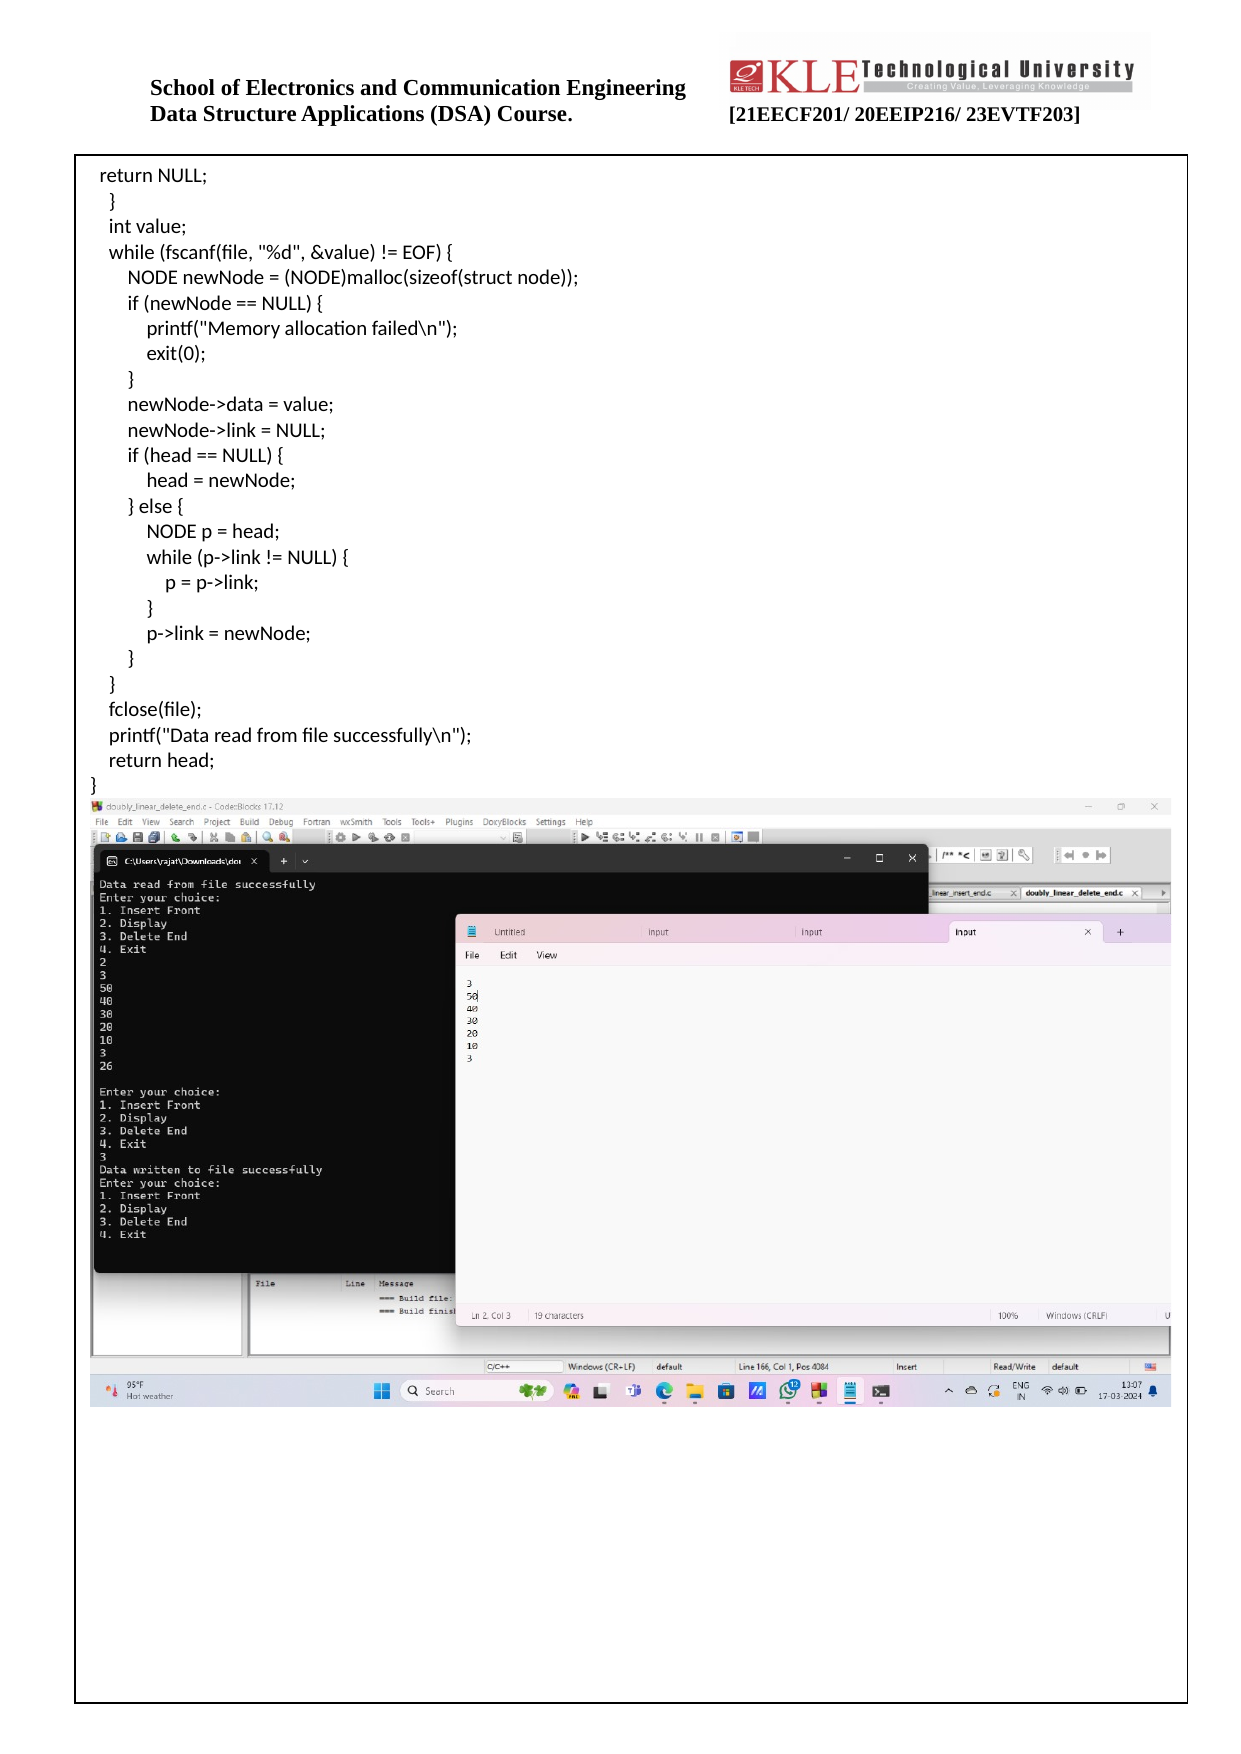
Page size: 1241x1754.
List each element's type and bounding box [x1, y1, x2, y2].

picture [90, 798, 1172, 1407]
picture [719, 32, 1151, 110]
